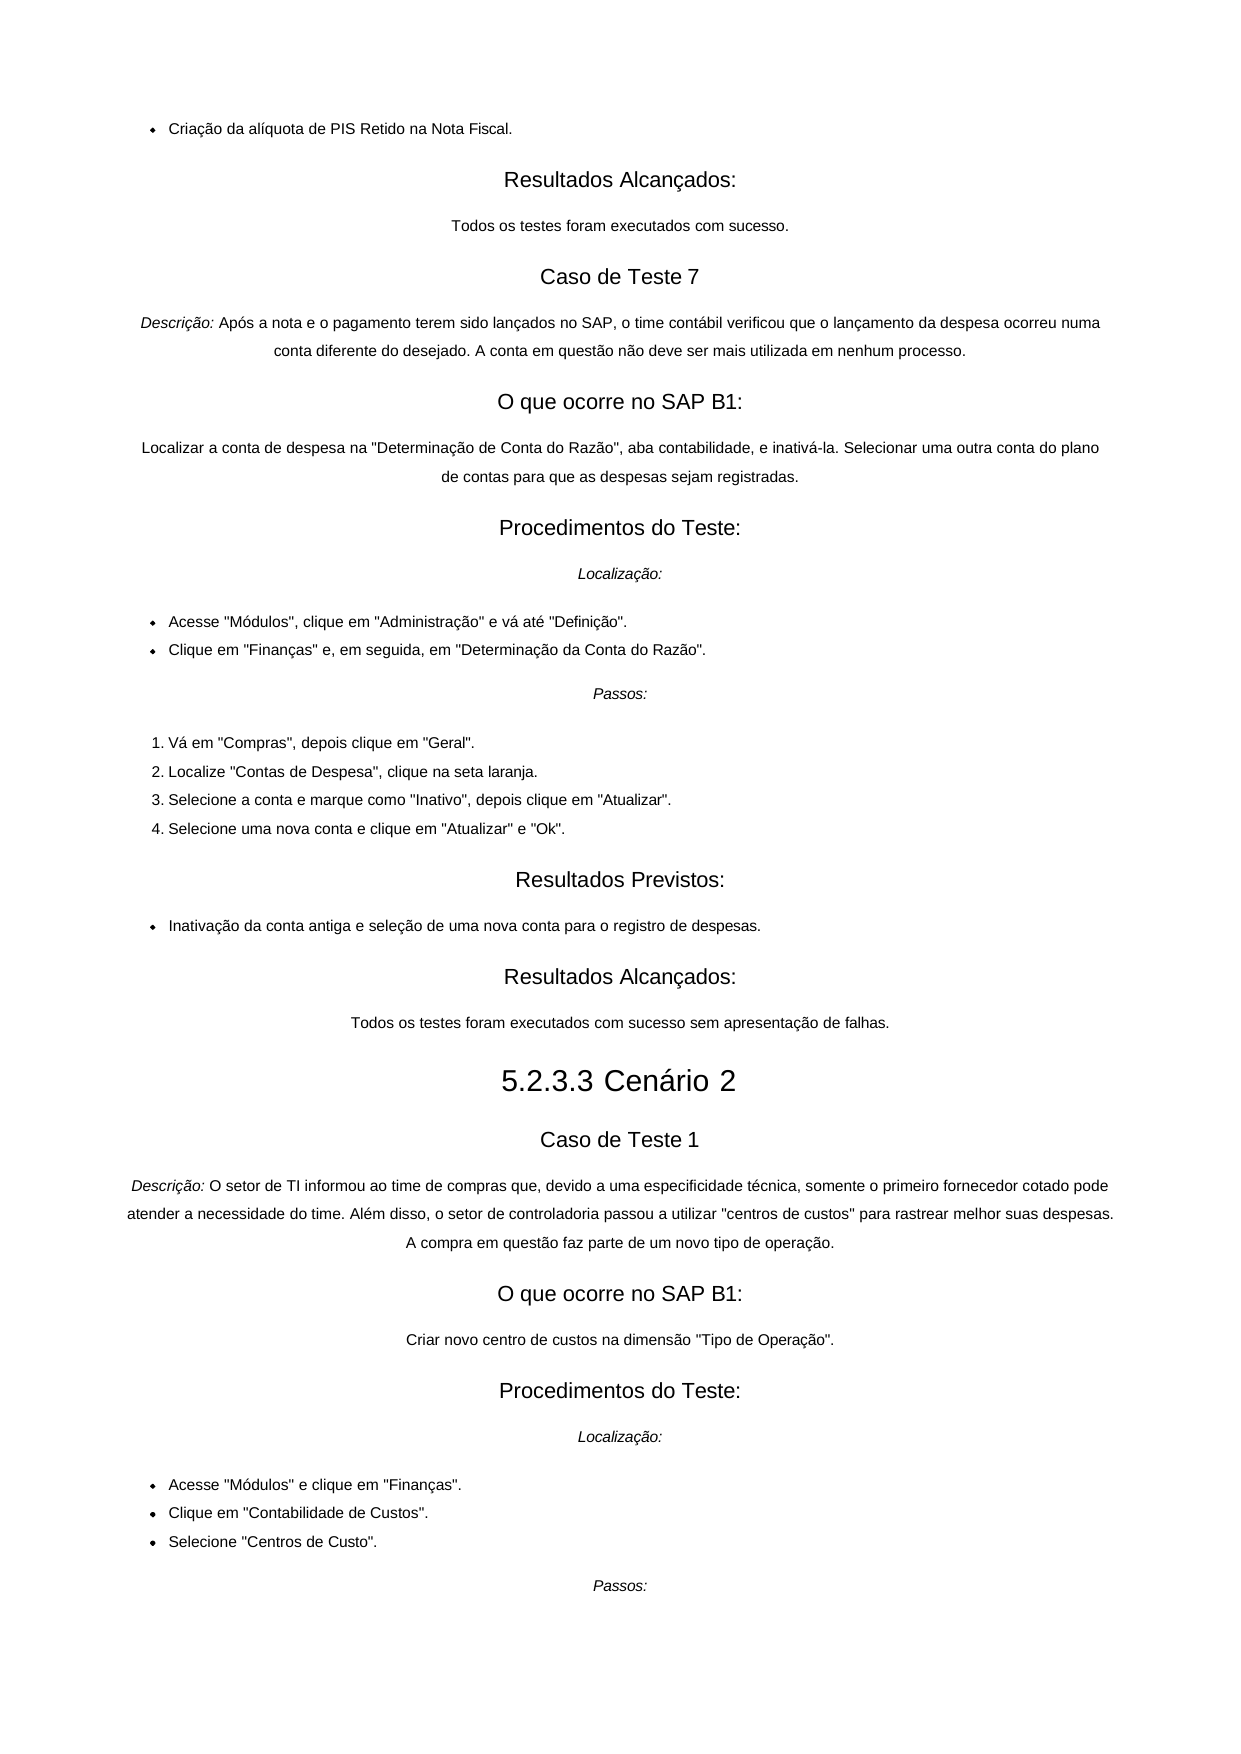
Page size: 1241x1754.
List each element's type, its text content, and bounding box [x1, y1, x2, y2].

text Descrição: Após a nota e o pagamento terem sido lançados no SAP, o time contábil verificou que o lançamento da despesa ocorreu numa conta diferente do desejado. A conta em questão não deve ser mais utilizada em nenhum processo. [124, 313, 1116, 360]
text Acesse "Módulos", clique em "Administração" e vá até "Definição". [168, 612, 1136, 630]
text Selecione "Centros de Custo". [168, 1532, 1136, 1551]
text Passos: [104, 685, 1136, 703]
subtitle Resultados Alcançados: [104, 167, 1136, 192]
subtitle Resultados Alcançados: [104, 964, 1136, 989]
text Inativação da conta antiga e seleção de uma nova conta para o registro de despesas. [168, 917, 1136, 935]
text Clique em "Finanças" e, em seguida, em "Determinação da Conta do Razão". [168, 641, 1136, 659]
subtitle O que ocorre no SAP B1: [104, 389, 1136, 414]
text Criação da alíquota de PIS Retido na Nota Fiscal. [168, 119, 1136, 137]
subtitle Procedimentos do Teste: [104, 1378, 1136, 1403]
subtitle Caso de Teste 7 [104, 264, 1136, 289]
text Localização: [104, 564, 1136, 582]
subtitle Resultados Previstos: [104, 867, 1136, 892]
list Localize "Contas de Despesa", clique na seta laranja. [151, 763, 1136, 781]
list Selecione a conta e marque como "Inativo", depois clique em "Atualizar". [151, 791, 1136, 809]
text Acesse "Módulos" e clique em "Finanças". Clique em "Contabilidade de Custos". [168, 1476, 471, 1522]
list Vá em "Compras", depois clique em "Geral". [151, 734, 1136, 752]
text Descrição: O setor de TI informou ao time de compras que, devido a uma especificidade técnica, somente o primeiro fornecedor cotado pode atender a necessidade do time. Além disso, o setor de controladoria passou a utilizar "centros de custos" para rastrear melhor suas despesas. A compra em questão faz parte de um novo tipo de operação. [123, 1177, 1117, 1252]
text Localizar a conta de despesa na "Determinação de Conta do Razão", aba contabilidade, e inativá-la. Selecionar uma outra conta do plano de contas para que as despesas sejam registradas. [135, 439, 1106, 486]
subtitle Caso de Teste 1 [104, 1127, 1136, 1152]
subtitle Cenário 2 [501, 1063, 1136, 1098]
text Localização: [104, 1428, 1136, 1446]
subtitle O que ocorre no SAP B1: [104, 1281, 1136, 1306]
list Selecione uma nova conta e clique em "Atualizar" e "Ok". [151, 819, 1136, 837]
subtitle Procedimentos do Teste: [104, 515, 1136, 540]
text Criar novo centro de custos na dimensão "Tipo de Operação". [104, 1331, 1136, 1349]
text Todos os testes foram executados com sucesso sem apresentação de falhas. [104, 1014, 1136, 1032]
text Passos: [104, 1576, 1136, 1594]
text Todos os testes foram executados com sucesso. [104, 216, 1136, 234]
